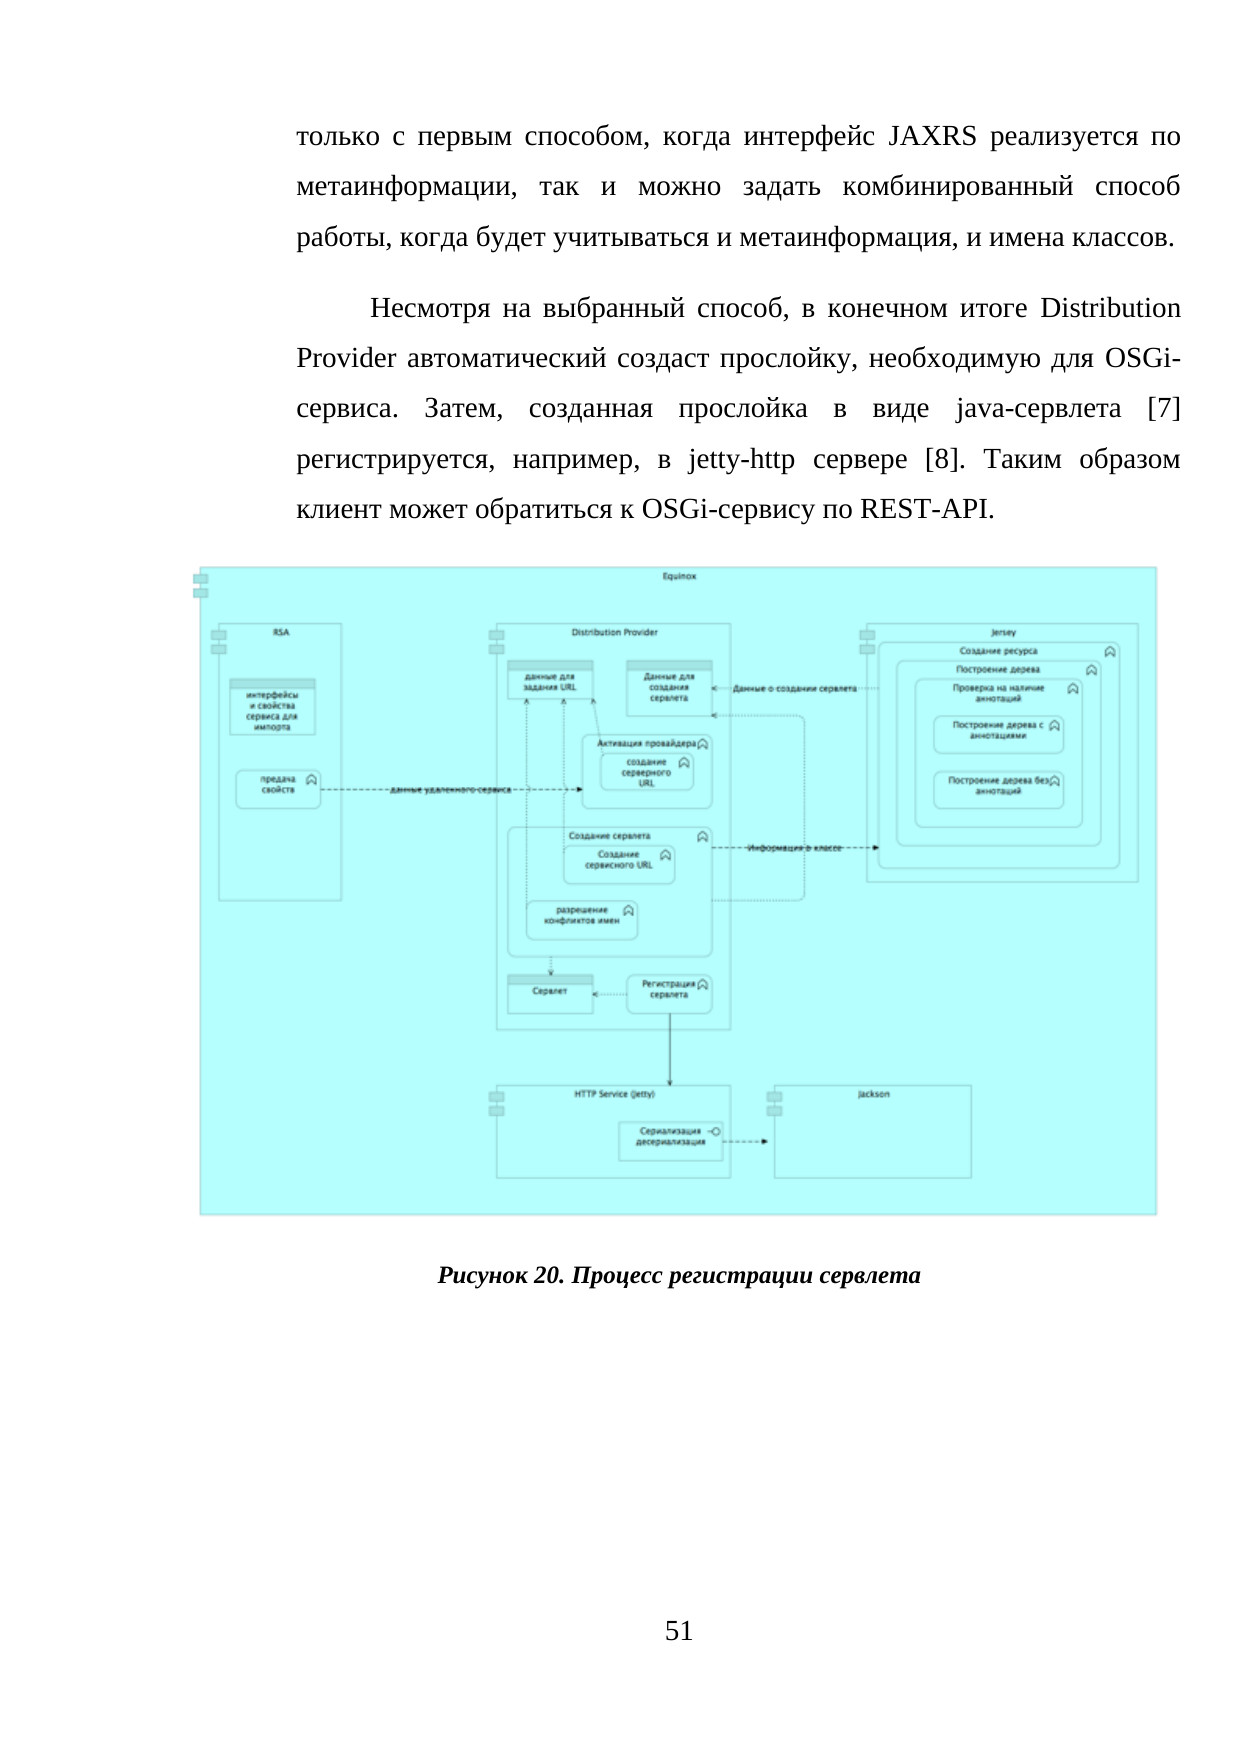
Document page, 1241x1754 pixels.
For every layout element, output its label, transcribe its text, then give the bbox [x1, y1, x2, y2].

picture [192, 562, 1166, 1223]
text Рисунок 20. Процесс регистрации сервлета [177, 1261, 1181, 1289]
text Несмотря на выбранный способ, в конечном итоге Distribution Provider автоматический создаст прослойку, необходимую для OSGi-сервиса. Затем, созданная прослойка в виде java-сервлета [7] регистрируется, например, в jetty-http сервере [8]. Таким образом клиент может обратиться к OSGi-сервису по REST-API. [296, 290, 1181, 525]
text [296, 118, 1181, 252]
